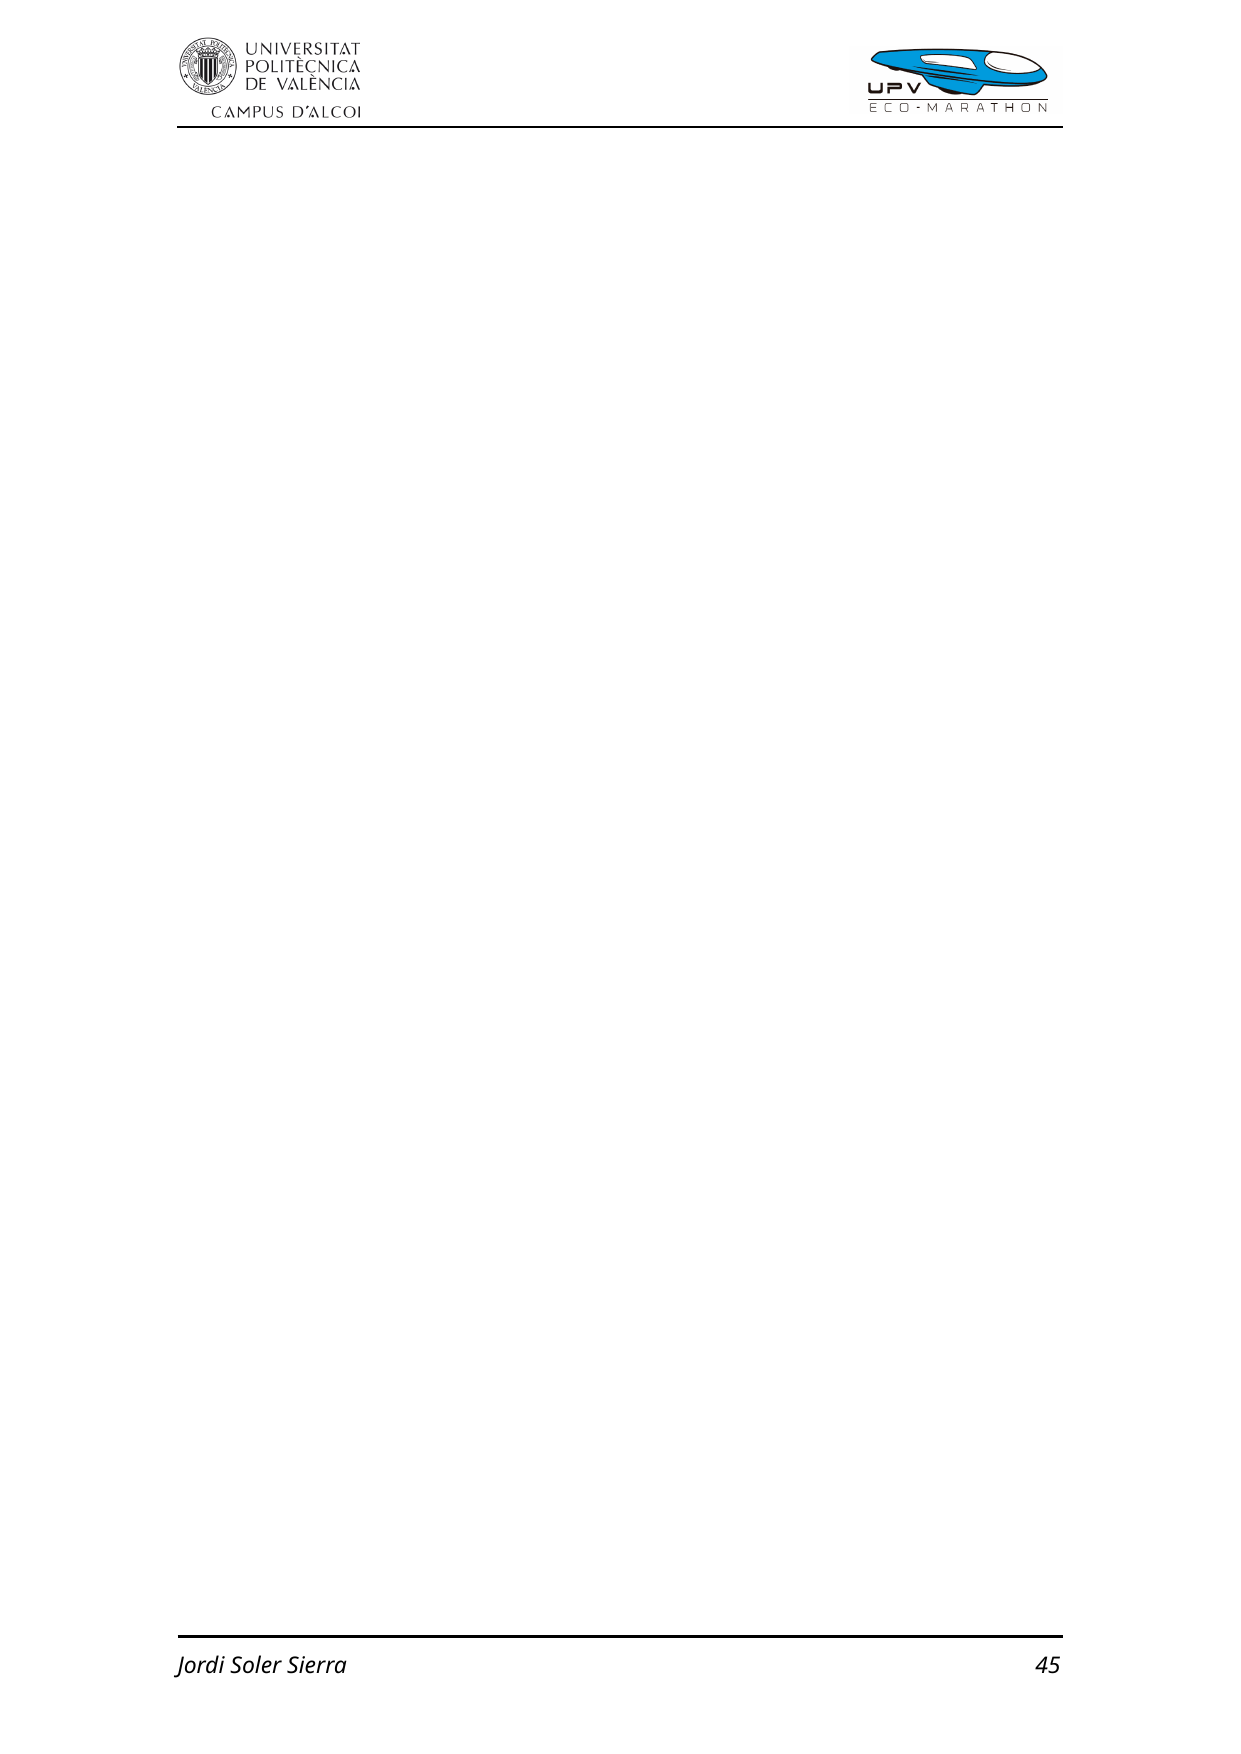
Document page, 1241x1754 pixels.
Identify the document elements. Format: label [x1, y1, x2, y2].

picture [177, 34, 362, 121]
picture [849, 46, 1063, 114]
